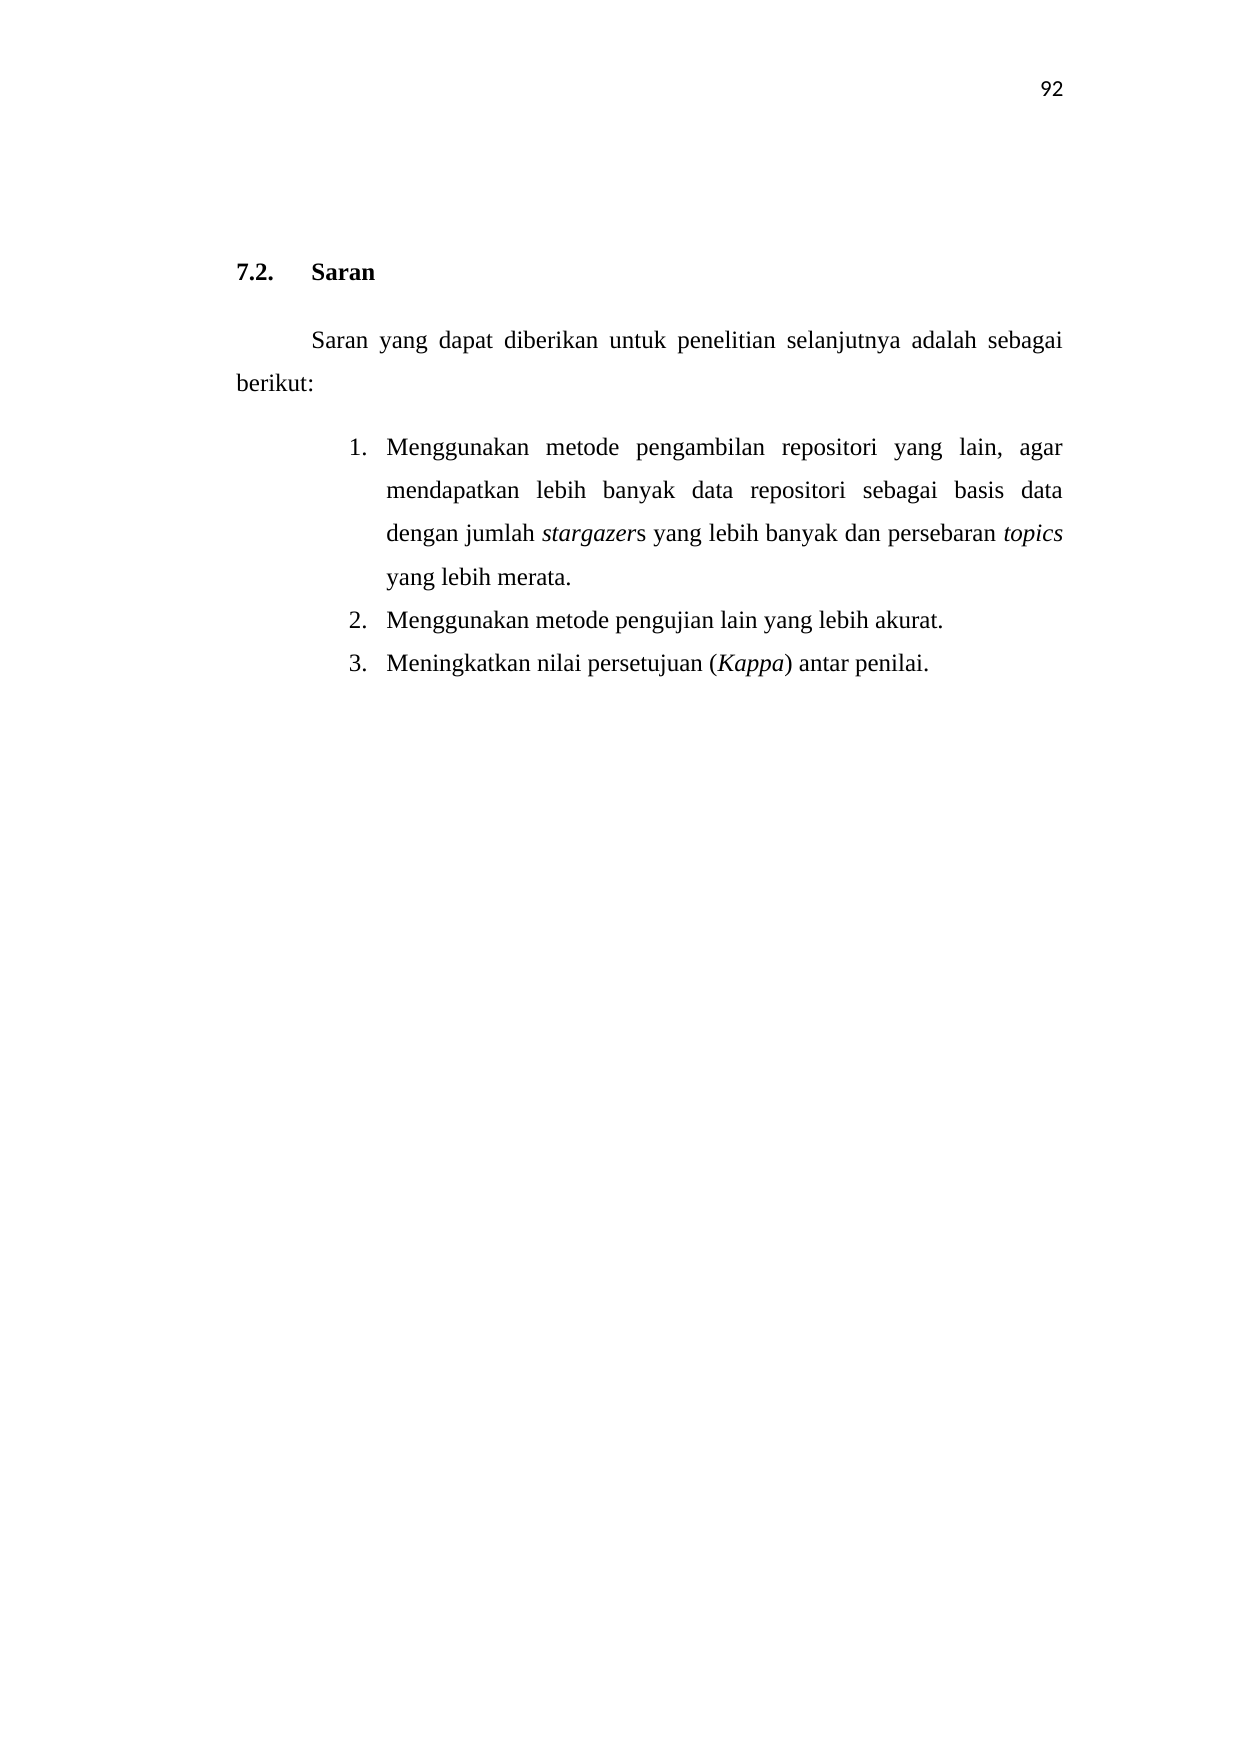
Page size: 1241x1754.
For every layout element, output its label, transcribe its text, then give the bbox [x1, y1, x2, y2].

list Meningkatkan nilai persetujuan (Kappa) antar penilai. [349, 648, 1063, 677]
subtitle 7.2. Saran [236, 257, 1063, 286]
list Menggunakan metode pengujian lain yang lebih akurat. [349, 605, 1063, 633]
list Menggunakan metode pengambilan repositori yang lain, agar mendapatkan lebih banyak data repositori sebagai basis data dengan jumlah stargazers yang lebih banyak dan persebaran topics yang lebih merata. [349, 432, 1063, 590]
text Saran yang dapat diberikan untuk penelitian selanjutnya adalah sebagai berikut: [236, 325, 1063, 397]
